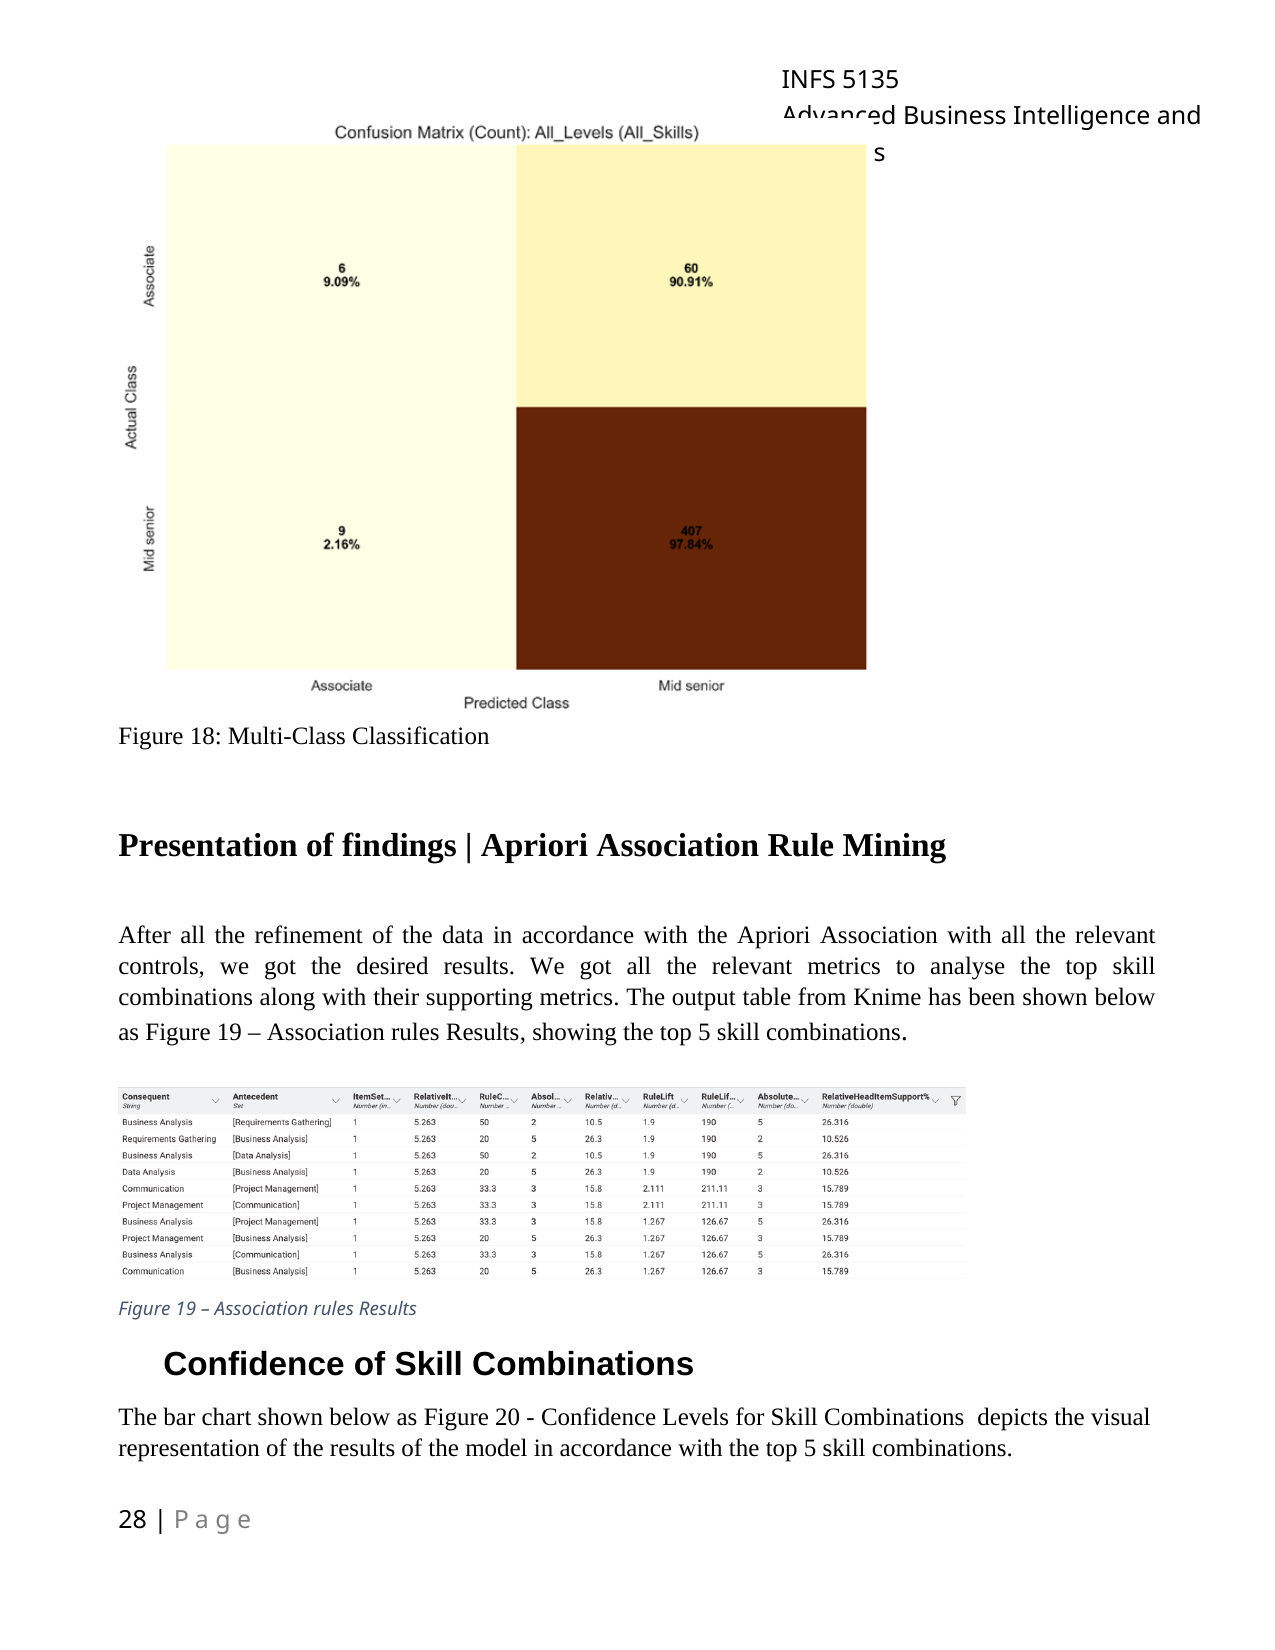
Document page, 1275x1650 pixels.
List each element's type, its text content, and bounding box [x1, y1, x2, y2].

subtitle Confidence of Skill Combinations [163, 1344, 1157, 1382]
picture [118, 1087, 968, 1293]
subtitle Presentation of findings | Apriori Association Rule Mining [118, 825, 1157, 864]
text Figure 18: Multi-Class Classification [118, 721, 1157, 749]
picture [118, 118, 874, 719]
text After all the refinement of the data in accordance with the Apriori Association with all the relevant controls, we got the desired results. We got all the relevant metrics to analyse the top skill combinations along with their supporting metrics. The output table from Knime has been shown below as Figure 5 - Knime Results, showing the top 5 skill combinations. [118, 920, 1157, 1048]
text Figure 19 – Association rules Results [118, 1296, 1157, 1321]
text The bar chart shown below as Figure 6 - Confidence Levels for Skill Combinations depicts the visual representation of the results of the model in accordance with the top 5 skill combinations. [118, 1402, 1157, 1462]
